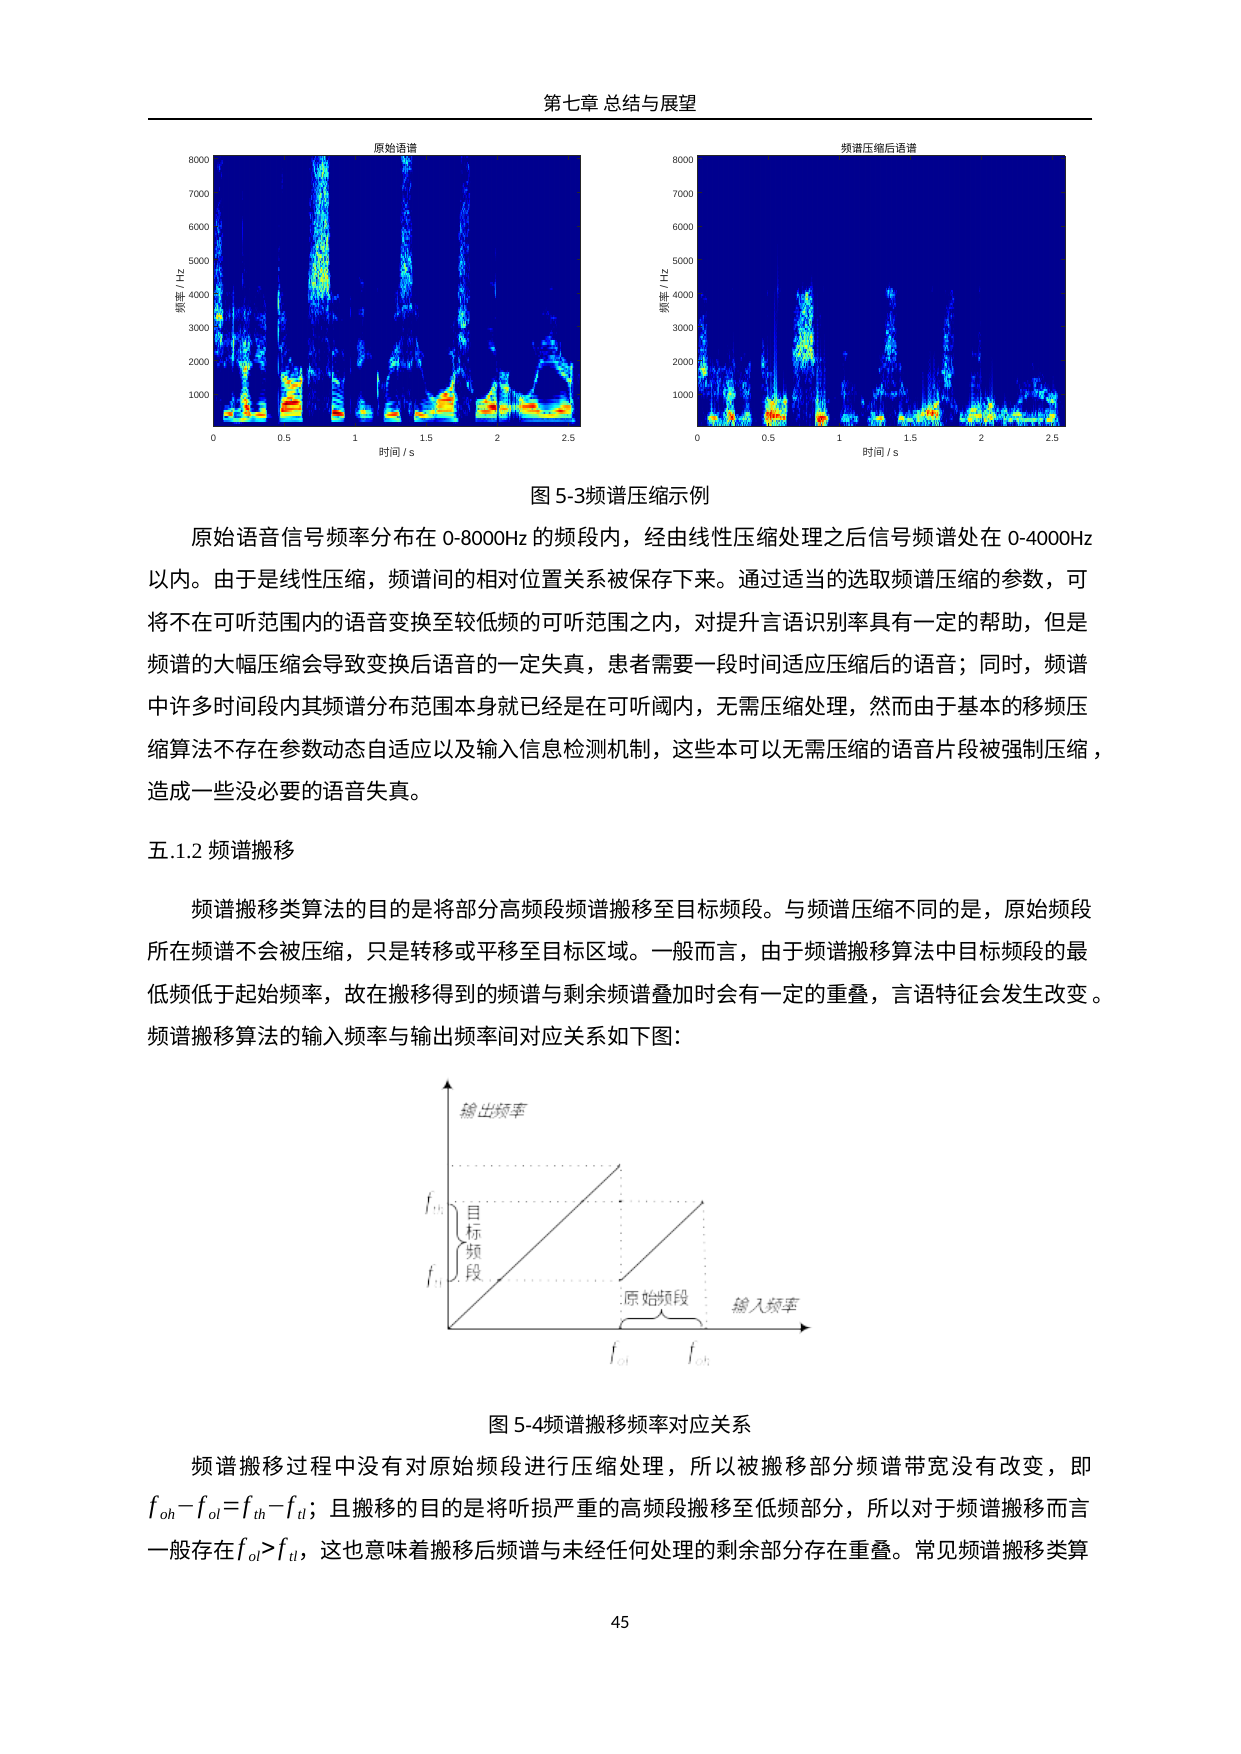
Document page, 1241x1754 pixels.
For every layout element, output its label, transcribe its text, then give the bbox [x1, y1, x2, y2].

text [148, 1447, 1092, 1566]
list 频谱搬移 [148, 832, 1092, 866]
text 图5-3频谱压缩示例 [148, 477, 1092, 511]
text 频谱搬移类算法的目的是将部分高频段频谱搬移至目标频段。与频谱压缩不同的是，原始频段所在频谱不会被压缩，只是转移或平移至目标区域。一般而言，由于频谱搬移算法中目标频段的最低频低于起始频率，故在搬移得到的频谱与剩余频谱叠加时会有一定的重叠，言语特征会发生改变。频谱搬移算法的输入频率与输出频率间对应关系如下图： [148, 891, 1092, 1052]
text 图5-4频谱搬移频率对应关系 [148, 1406, 1092, 1440]
text 原始语音信号频率分布在0-8000Hz的频段内，经由线性压缩处理之后信号频谱处在0-4000Hz以内。由于是线性压缩，频谱间的相对位置关系被保存下来。通过适当的选取频谱压缩的参数，可将不在可听范围内的语音变换至较低频的可听范围之内，对提升言语识别率具有一定的帮助，但是频谱的大幅压缩会导致变换后语音的一定失真，患者需要一段时间适应压缩后的语音；同时，频谱中许多时间段内其频谱分布范围本身就已经是在可听阈内，无需压缩处理，然而由于基本的移频压缩算法不存在参数动态自适应以及输入信息检测机制，这些本可以无需压缩的语音片段被强制压缩，造成一些没必要的语音失真。 [148, 519, 1092, 807]
